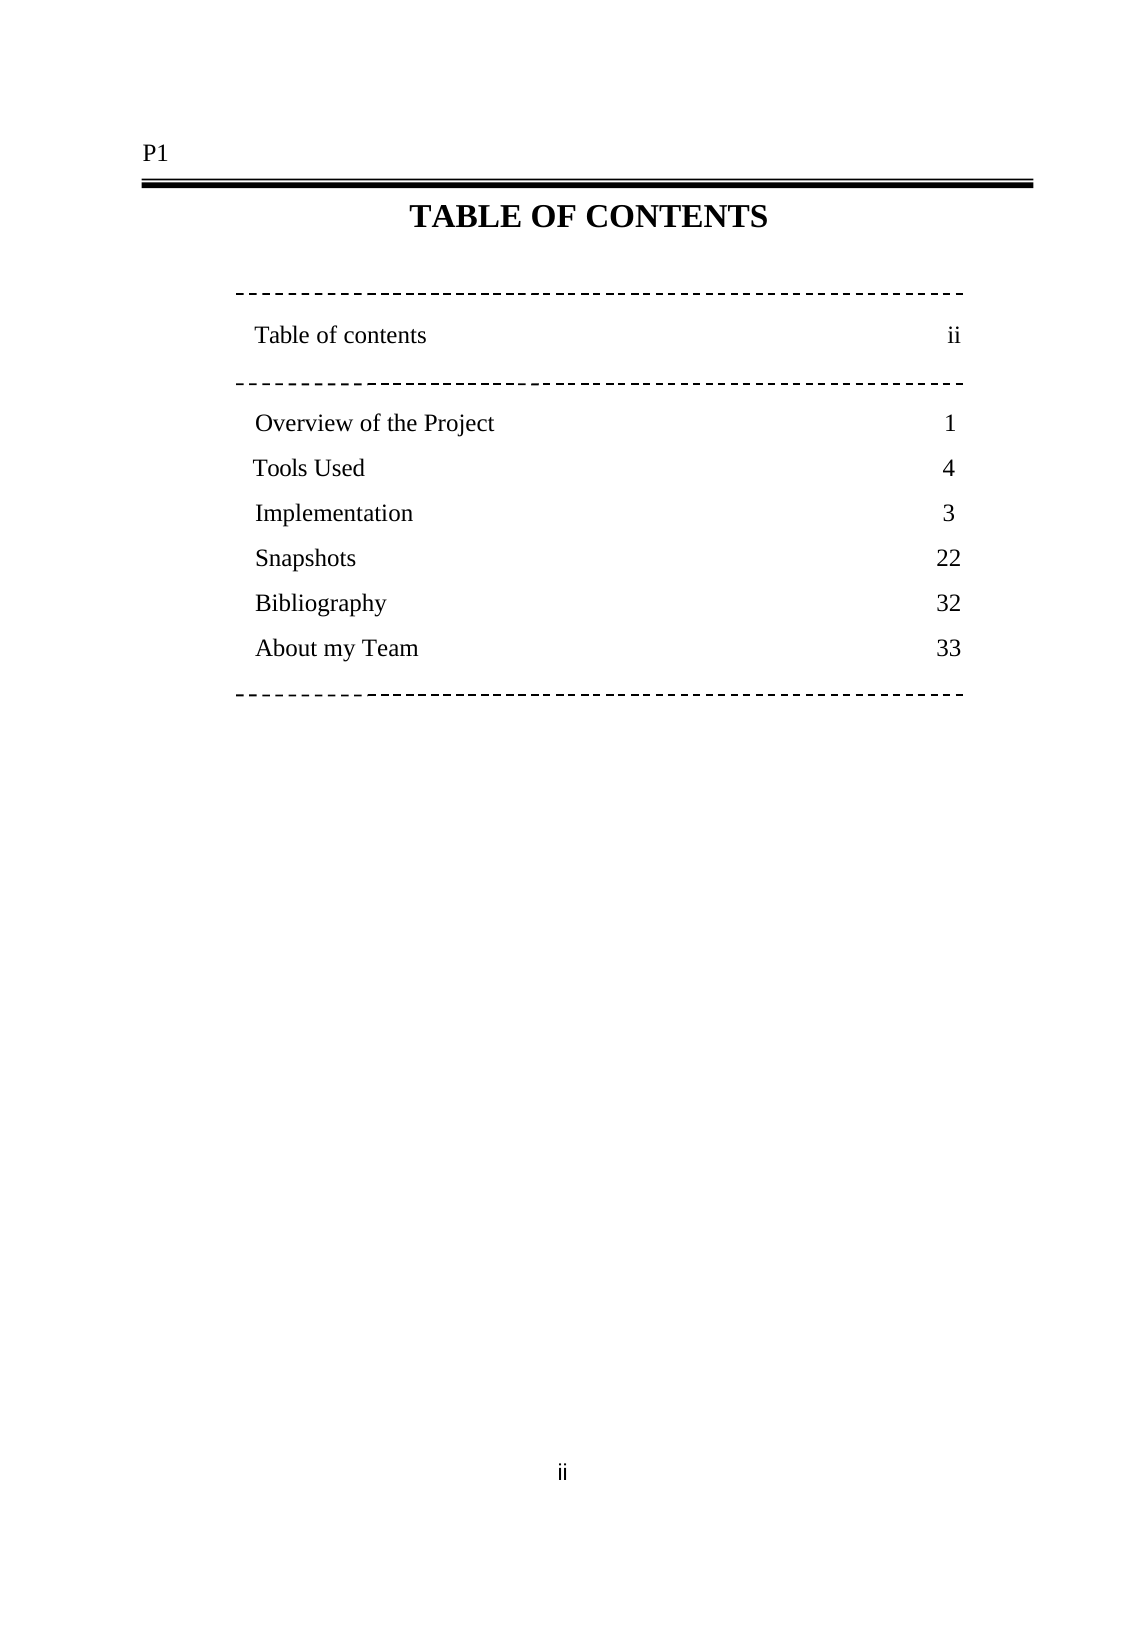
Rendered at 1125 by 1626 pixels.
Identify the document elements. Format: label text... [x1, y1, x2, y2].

text TABLE OF CONTENTS [158, 196, 1019, 235]
text Table of contents ii [254, 320, 1085, 349]
